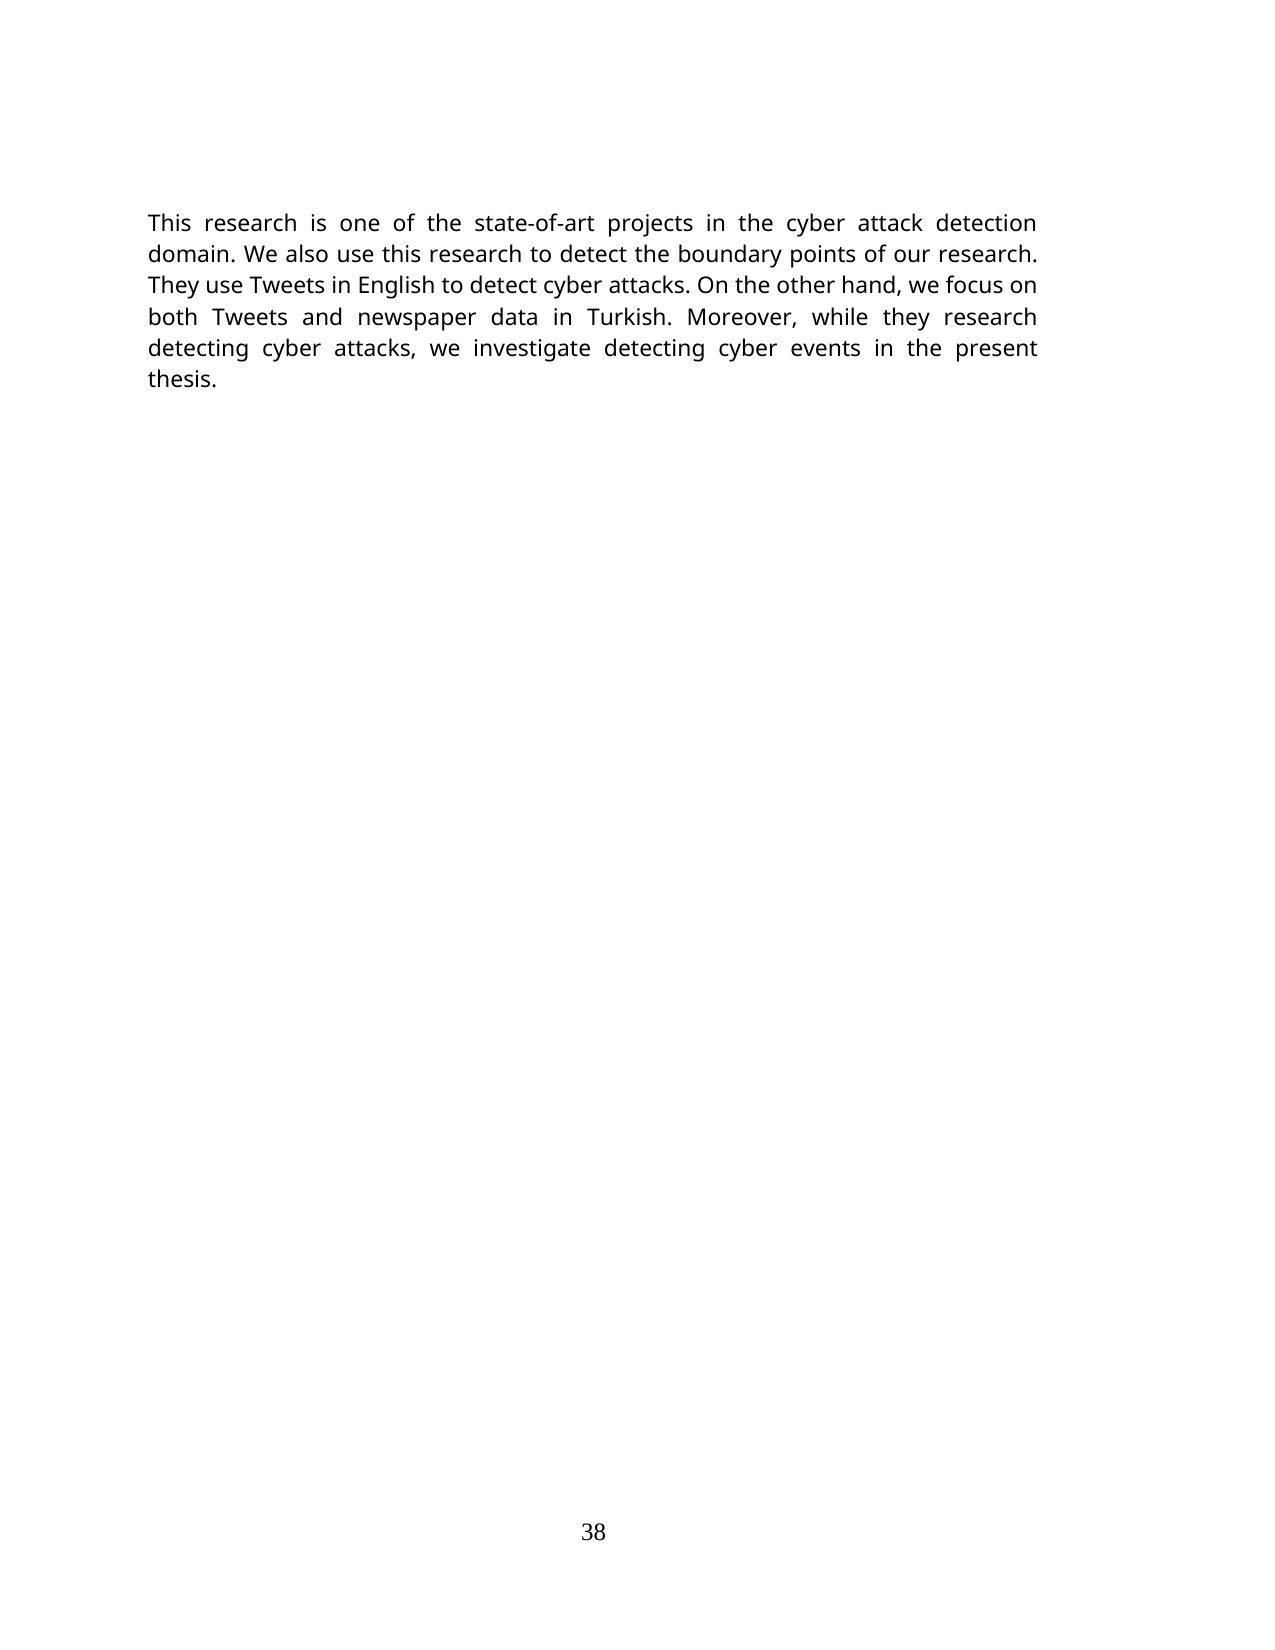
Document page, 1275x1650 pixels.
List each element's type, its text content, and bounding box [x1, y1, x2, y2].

text This research is one of the state-of-art projects in the cyber attack detection domain. We also use this research to detect the boundary points of our research. They use Tweets in English to detect cyber attacks. On the other hand, we focus on both Tweets and newspaper data in Turkish. Moreover, while they research detecting cyber attacks, we investigate detecting cyber events in the present thesis. [148, 207, 1039, 394]
